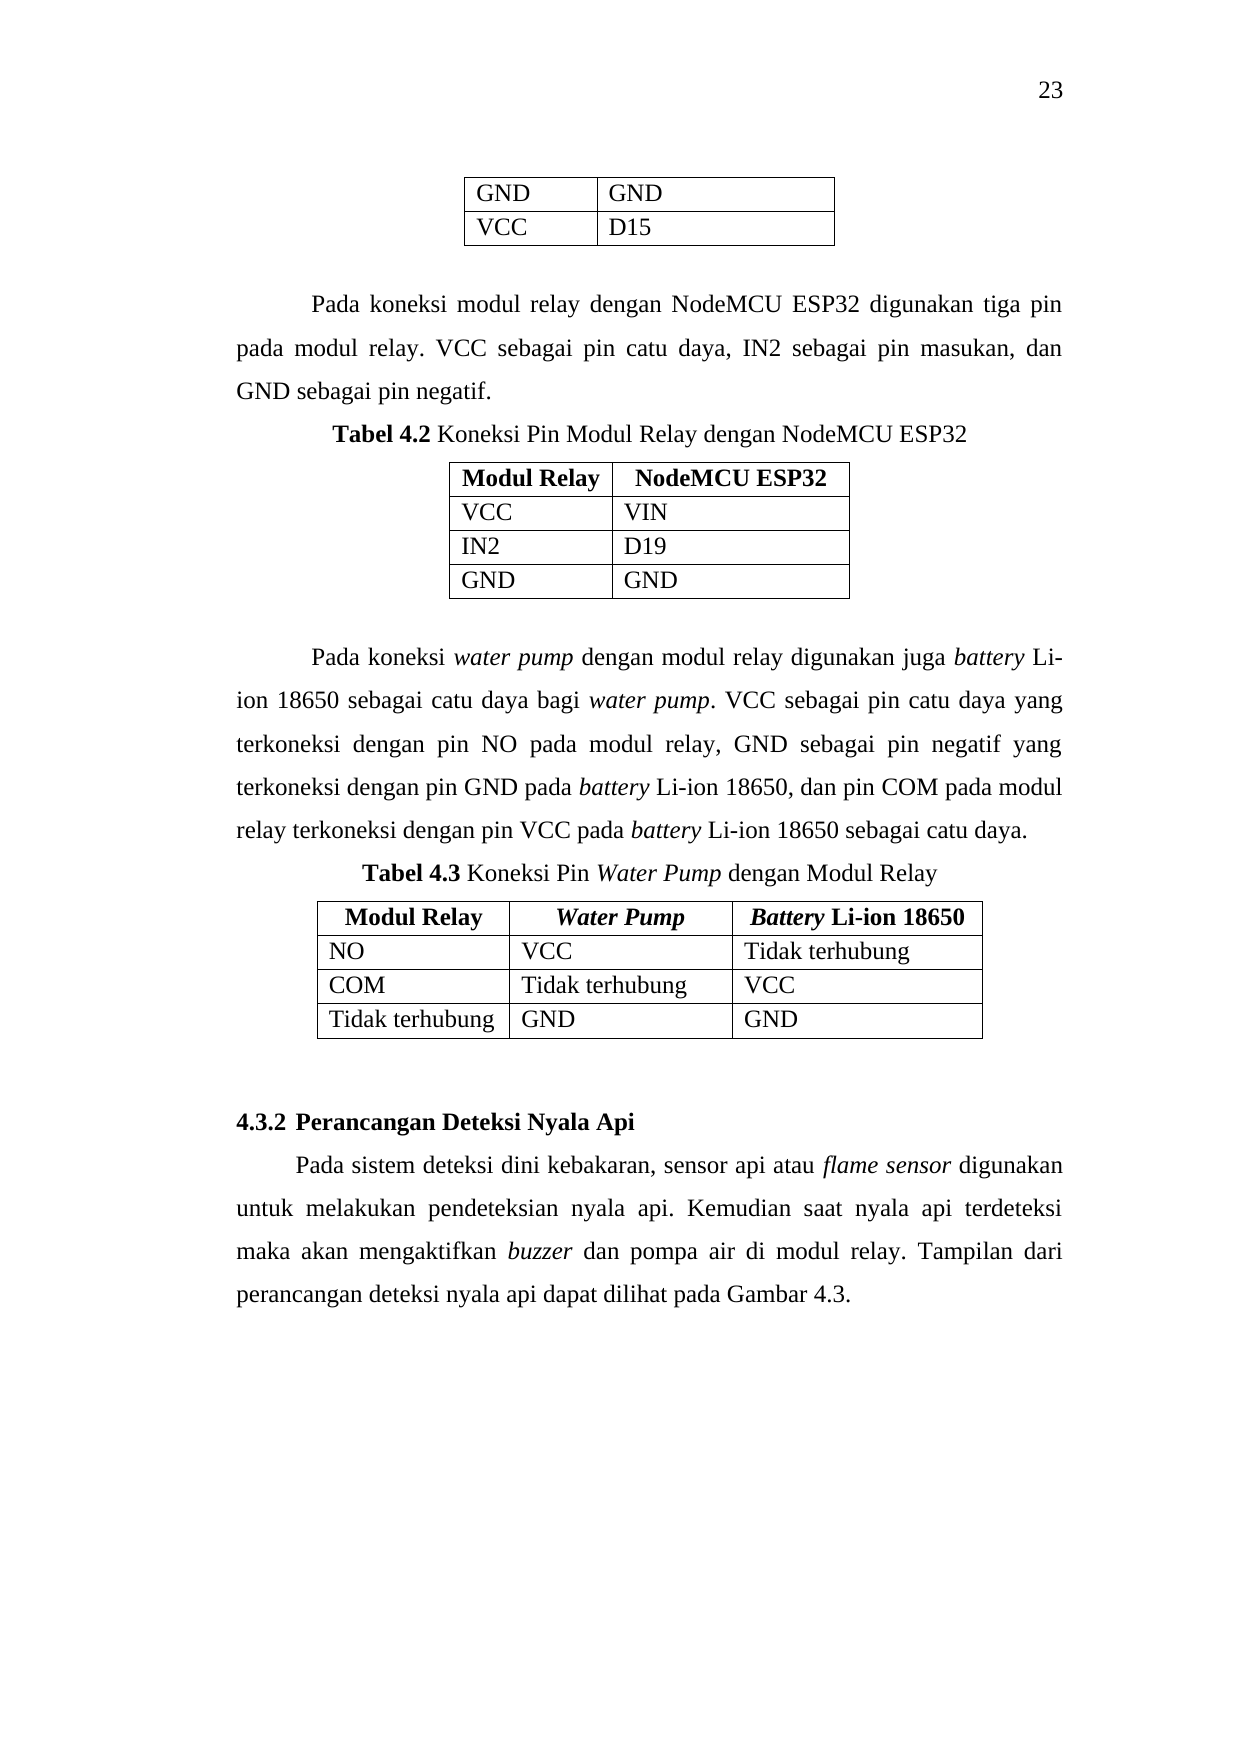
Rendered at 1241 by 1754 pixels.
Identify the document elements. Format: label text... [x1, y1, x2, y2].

table_cell GND [613, 565, 849, 598]
table_cell VCC [465, 212, 597, 245]
table_header Water Pump [510, 902, 732, 935]
text Pada koneksi modul relay dengan NodeMCU ESP32 digunakan tiga pin pada modul relay. VCC sebagai pin catu daya, IN2 sebagai pin masukan, dan GND sebagai pin negatif. [236, 289, 1063, 404]
table_cell GND [510, 1004, 732, 1037]
table_cell GND [450, 565, 612, 598]
text Tabel 4.2 Koneksi Pin Modul Relay dengan NodeMCU ESP32 [236, 419, 1063, 448]
table_cell VCC [510, 936, 732, 969]
table_cell COM [318, 970, 509, 1003]
table_cell GND [733, 1004, 982, 1037]
table_cell D15 [598, 212, 834, 245]
text Perancangan Deteksi Nyala Api [236, 1107, 1063, 1135]
table_cell IN2 [450, 531, 612, 564]
text Pada koneksi water pump dengan modul relay digunakan juga battery Li-ion 18650 sebagai catu daya bagi water pump. VCC sebagai pin catu daya yang terkoneksi dengan pin NO pada modul relay, GND sebagai pin negatif yang terkoneksi dengan pin GND pada battery Li-ion 18650, dan pin COM pada modul relay terkoneksi dengan pin VCC pada battery Li-ion 18650 sebagai catu daya. [236, 642, 1063, 844]
table_header NodeMCU ESP32 [613, 463, 849, 496]
table_cell VCC [450, 497, 612, 530]
table_cell D19 [613, 531, 849, 564]
table_cell GND [465, 178, 597, 211]
table_cell VIN [613, 497, 849, 530]
table_cell Tidak terhubung [510, 970, 732, 1003]
table_cell Tidak terhubung [733, 936, 982, 969]
table_header Battery Li-ion 18650 [733, 902, 982, 935]
table_cell Tidak terhubung [318, 1004, 509, 1037]
text Tabel 4.3 Koneksi Pin Water Pump dengan Modul Relay [236, 858, 1063, 887]
table_cell GND [598, 178, 834, 211]
table_cell VCC [733, 970, 982, 1003]
table_cell NO [318, 936, 509, 969]
text Pada sistem deteksi dini kebakaran, sensor api atau flame sensor digunakan untuk melakukan pendeteksian nyala api. Kemudian saat nyala api terdeteksi maka akan mengaktifkan buzzer dan pompa air di modul relay. Tampilan dari perancangan deteksi nyala api dapat dilihat pada Gambar 4.3. [236, 1150, 1063, 1308]
table_header Modul Relay [450, 463, 612, 496]
table_header Modul Relay [318, 902, 509, 935]
